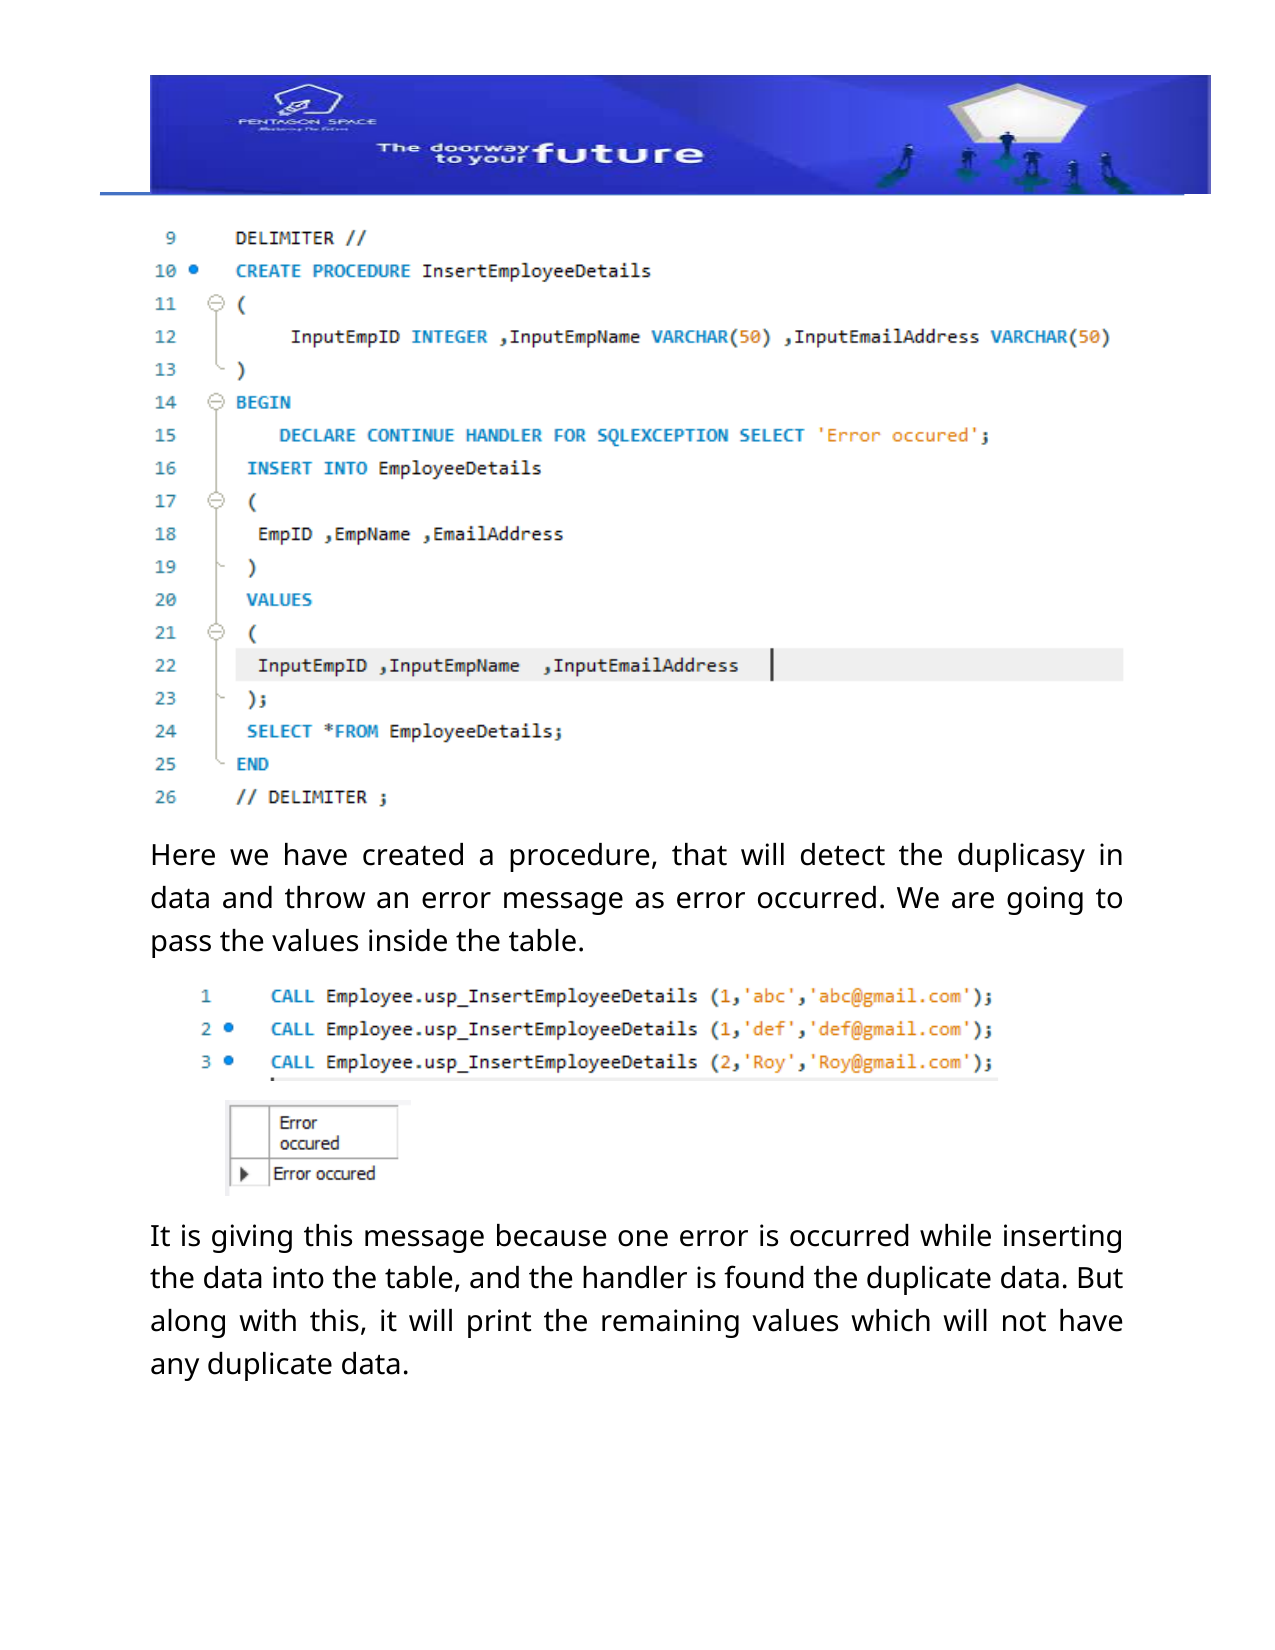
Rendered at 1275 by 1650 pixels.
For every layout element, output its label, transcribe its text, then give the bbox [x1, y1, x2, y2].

picture [225, 1100, 411, 1196]
picture [150, 221, 1124, 816]
text It is giving this message because one error is occurred while inserting the data into the table, and the handler is found the duplicate data. But along with this, it will print the remaining values which will not have any duplicate data. [150, 1215, 1125, 1383]
picture [150, 75, 1211, 194]
picture [196, 979, 999, 1081]
text Here we have created a procedure, that will detect the duplicasy in data and throw an error message as error occurred. We are going to pass the values inside the table. [150, 834, 1125, 960]
